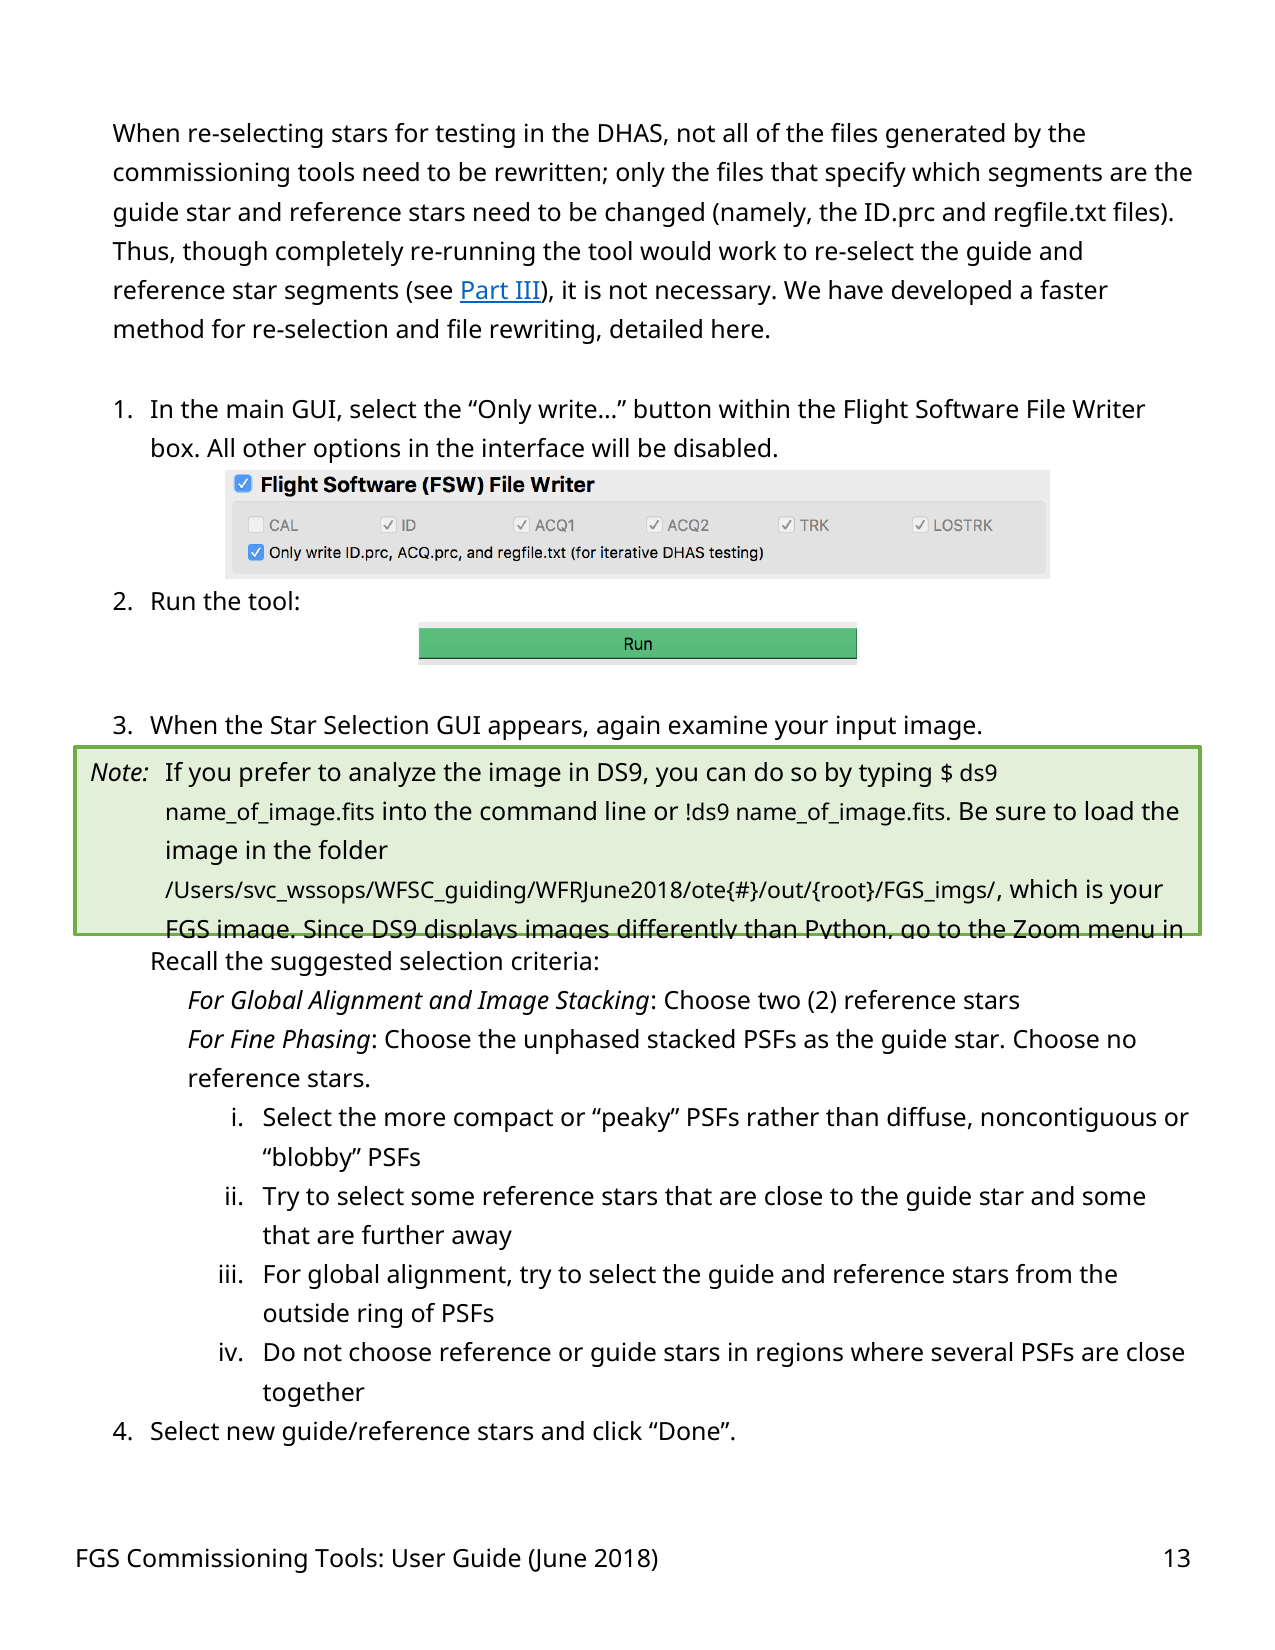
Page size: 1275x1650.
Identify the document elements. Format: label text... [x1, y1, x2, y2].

text For Global Alignment and Image Stacking: Choose two (2) reference stars [112, 982, 1200, 1017]
list Select the more compact or “peaky” PSFs rather than diffuse, noncontiguous or “blobby” PSFs [244, 1100, 1200, 1173]
list Select new guide/reference stars and click “Done”. [112, 1413, 1200, 1447]
list For global alignment, try to select the guide and reference stars from the outside ring of PSFs [244, 1257, 1200, 1330]
list Recall the suggested selection criteria: [150, 943, 1200, 977]
list When the Star Selection GUI appears, again examine your input image. [112, 708, 1200, 742]
list Do not choose reference or guide stars in regions where several PSFs are close together [244, 1335, 1200, 1408]
list Try to select some reference stars that are close to the guide star and some that are further away [244, 1178, 1200, 1252]
text For Fine Phasing: Choose the unphased stacked PSFs as the guide star. Choose no reference stars. [187, 1022, 1200, 1095]
list Run the tool: [112, 583, 1200, 617]
text When re-selecting stars for testing in the DHAS, not all of the files generated by the commissioning tools need to be rewritten; only the files that specify which segments are the guide star and reference stars need to be changed (namely, the ID.prc and regfile.txt files). Thus, though completely re-running the tool would work to re-select the guide and reference star segments (see Part III), it is not necessary. We have developed a faster method for re-selection and file rewriting, detailed here. [112, 116, 1200, 346]
picture [418, 622, 857, 665]
picture [225, 470, 1050, 579]
list In the main GUI, select the “Only write…” button within the Flight Software File Writer box. All other options in the interface will be disabled. [112, 392, 1200, 465]
